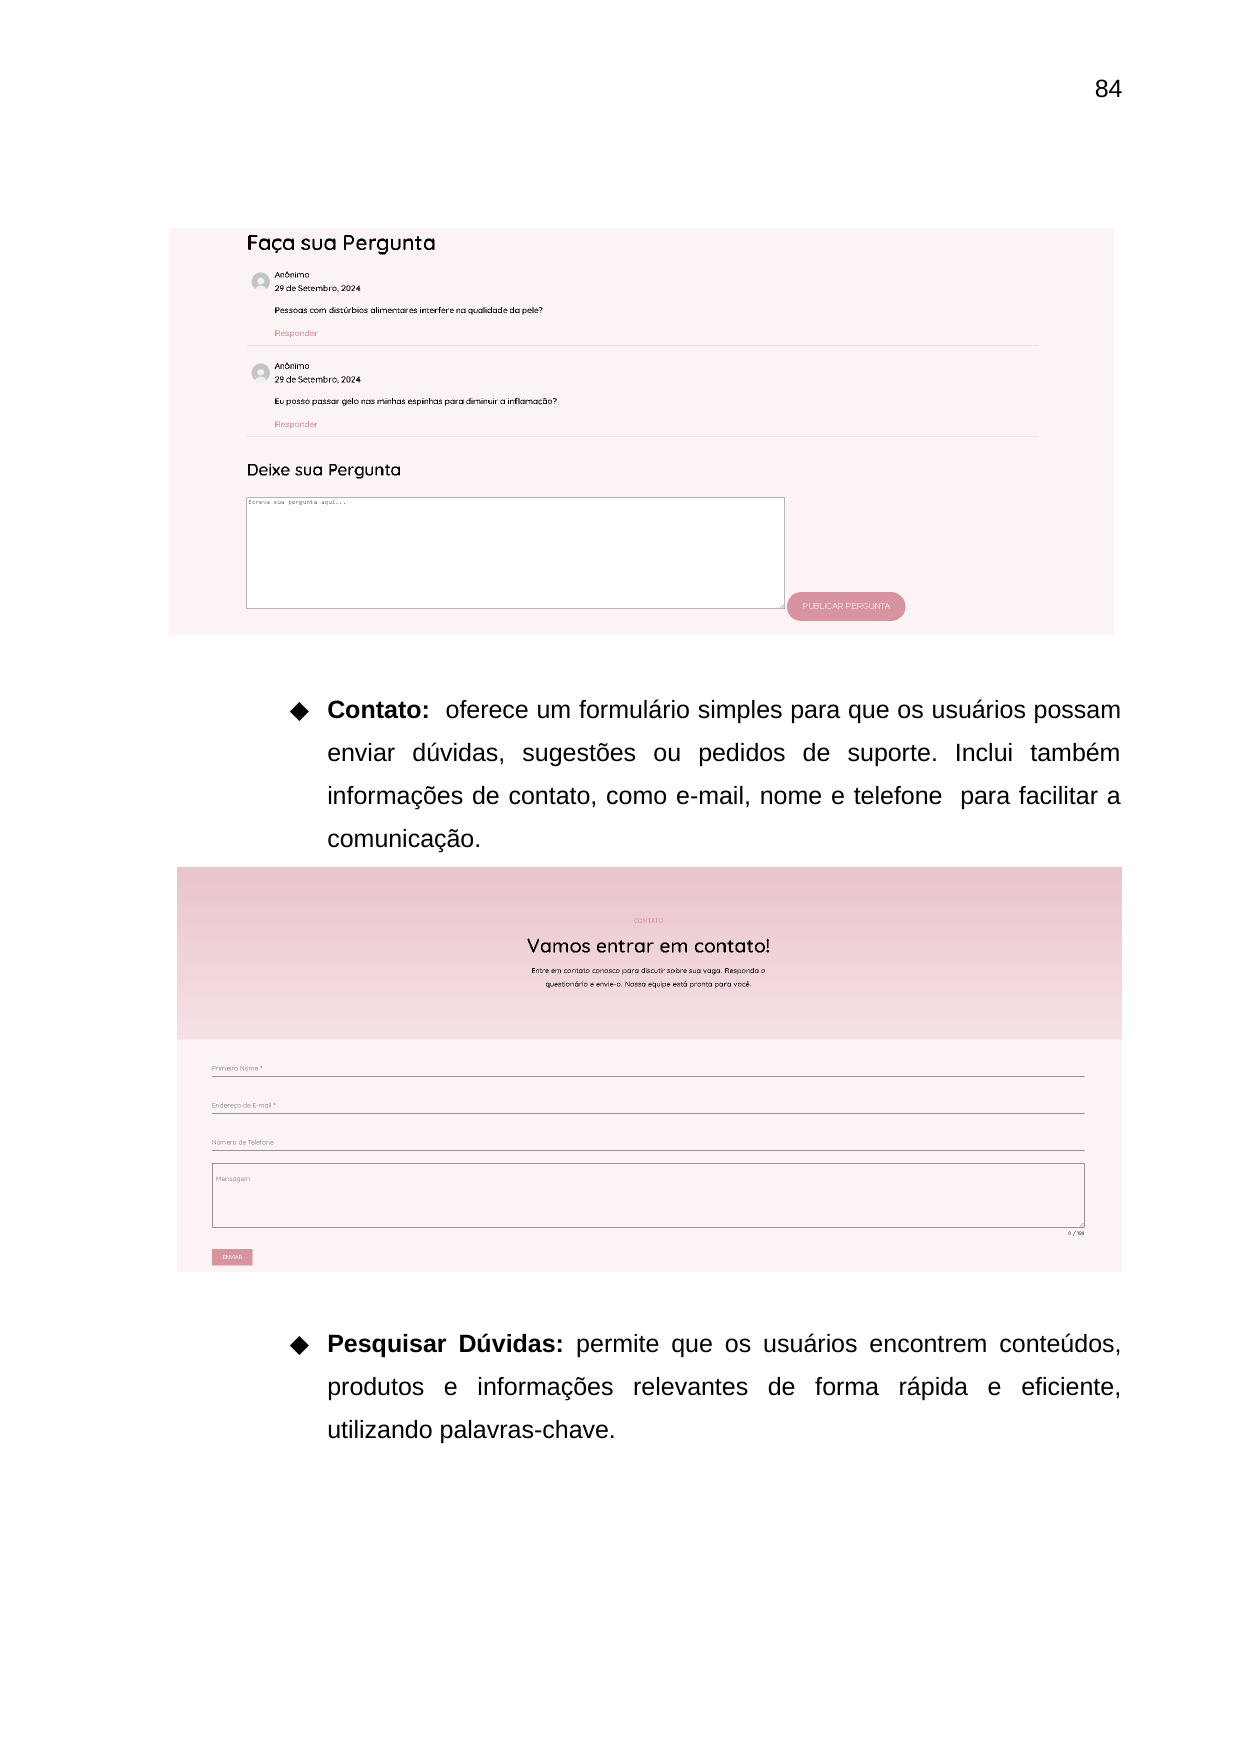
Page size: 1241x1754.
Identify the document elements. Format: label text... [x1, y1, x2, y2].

list Contato: oferece um formulário simples para que os usuários possam enviar dúvidas, sugestões ou pedidos de suporte. Inclui também informações de contato, como e-mail, nome e telefone para facilitar a comunicação. [289, 694, 1122, 853]
picture [177, 867, 1122, 1272]
picture [169, 228, 1115, 635]
list Pesquisar Dúvidas: permite que os usuários encontrem conteúdos, produtos e informações relevantes de forma rápida e eficiente, utilizando palavras-chave. [289, 1329, 1122, 1444]
